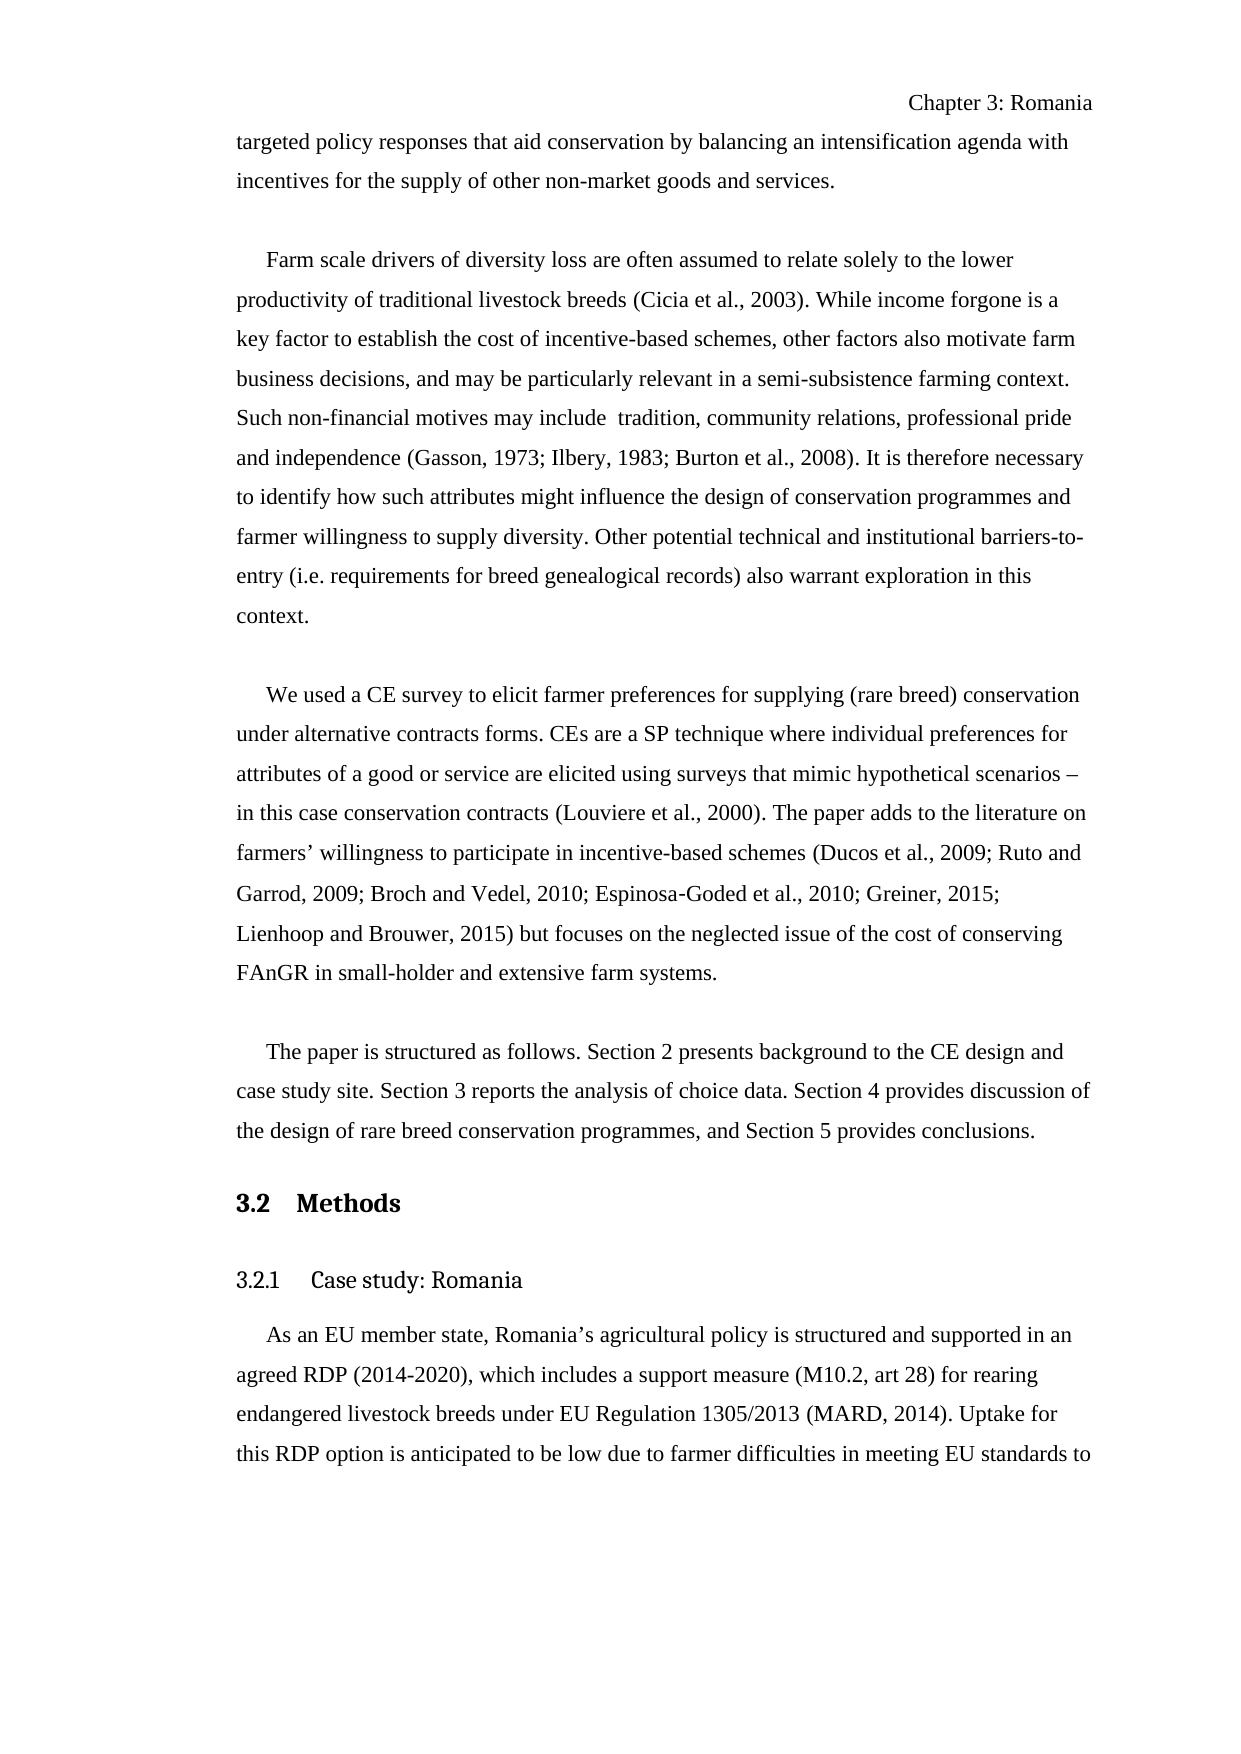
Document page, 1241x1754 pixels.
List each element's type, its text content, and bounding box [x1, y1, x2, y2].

subtitle Methods [236, 1188, 1092, 1219]
text Farm scale drivers of diversity loss are often assumed to relate solely to the lower productivity of traditional livestock breeds (Cicia et al., 2003). While income forgone is a key factor to establish the cost of incentive-based schemes, other factors also motivate farm business decisions, and may be particularly relevant in a semi-subsistence farming context. Such non-financial motives may include tradition, community relations, professional pride and independence (Gasson, 1973; Ilbery, 1983; Burton et al., 2008). It is therefore necessary to identify how such attributes might influence the design of conservation programmes and farmer willingness to supply diversity. Other potential technical and institutional barriers-to-entry (i.e. requirements for breed genealogical records) also warrant exploration in this context. [236, 246, 1092, 628]
text The paper is structured as follows. Section 2 presents background to the CE design and case study site. Section 3 reports the analysis of choice data. Section 4 provides discussion of the design of rare breed conservation programmes, and Section 5 provides conclusions. [236, 1038, 1092, 1143]
text We used a CE survey to elicit farmer preferences for supplying (rare breed) conservation under alternative contracts forms. CEs are a SP technique where individual preferences for attributes of a good or service are elicited using surveys that mimic hypothetical scenarios – in this case conservation contracts (Louviere et al., 2000). The paper adds to the literature on farmers’ willingness to participate in incentive-based schemes (Ducos et al., 2009; Ruto and Garrod, 2009; Broch and Vedel, 2010; Espinosa‐Goded et al., 2010; Greiner, 2015; Lienhoop and Brouwer, 2015) but focuses on the neglected issue of the cost of conserving FAnGR in small-holder and extensive farm systems. [236, 681, 1092, 985]
subtitle Case study: Romania [236, 1266, 1092, 1294]
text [236, 128, 1092, 194]
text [236, 1321, 1092, 1466]
